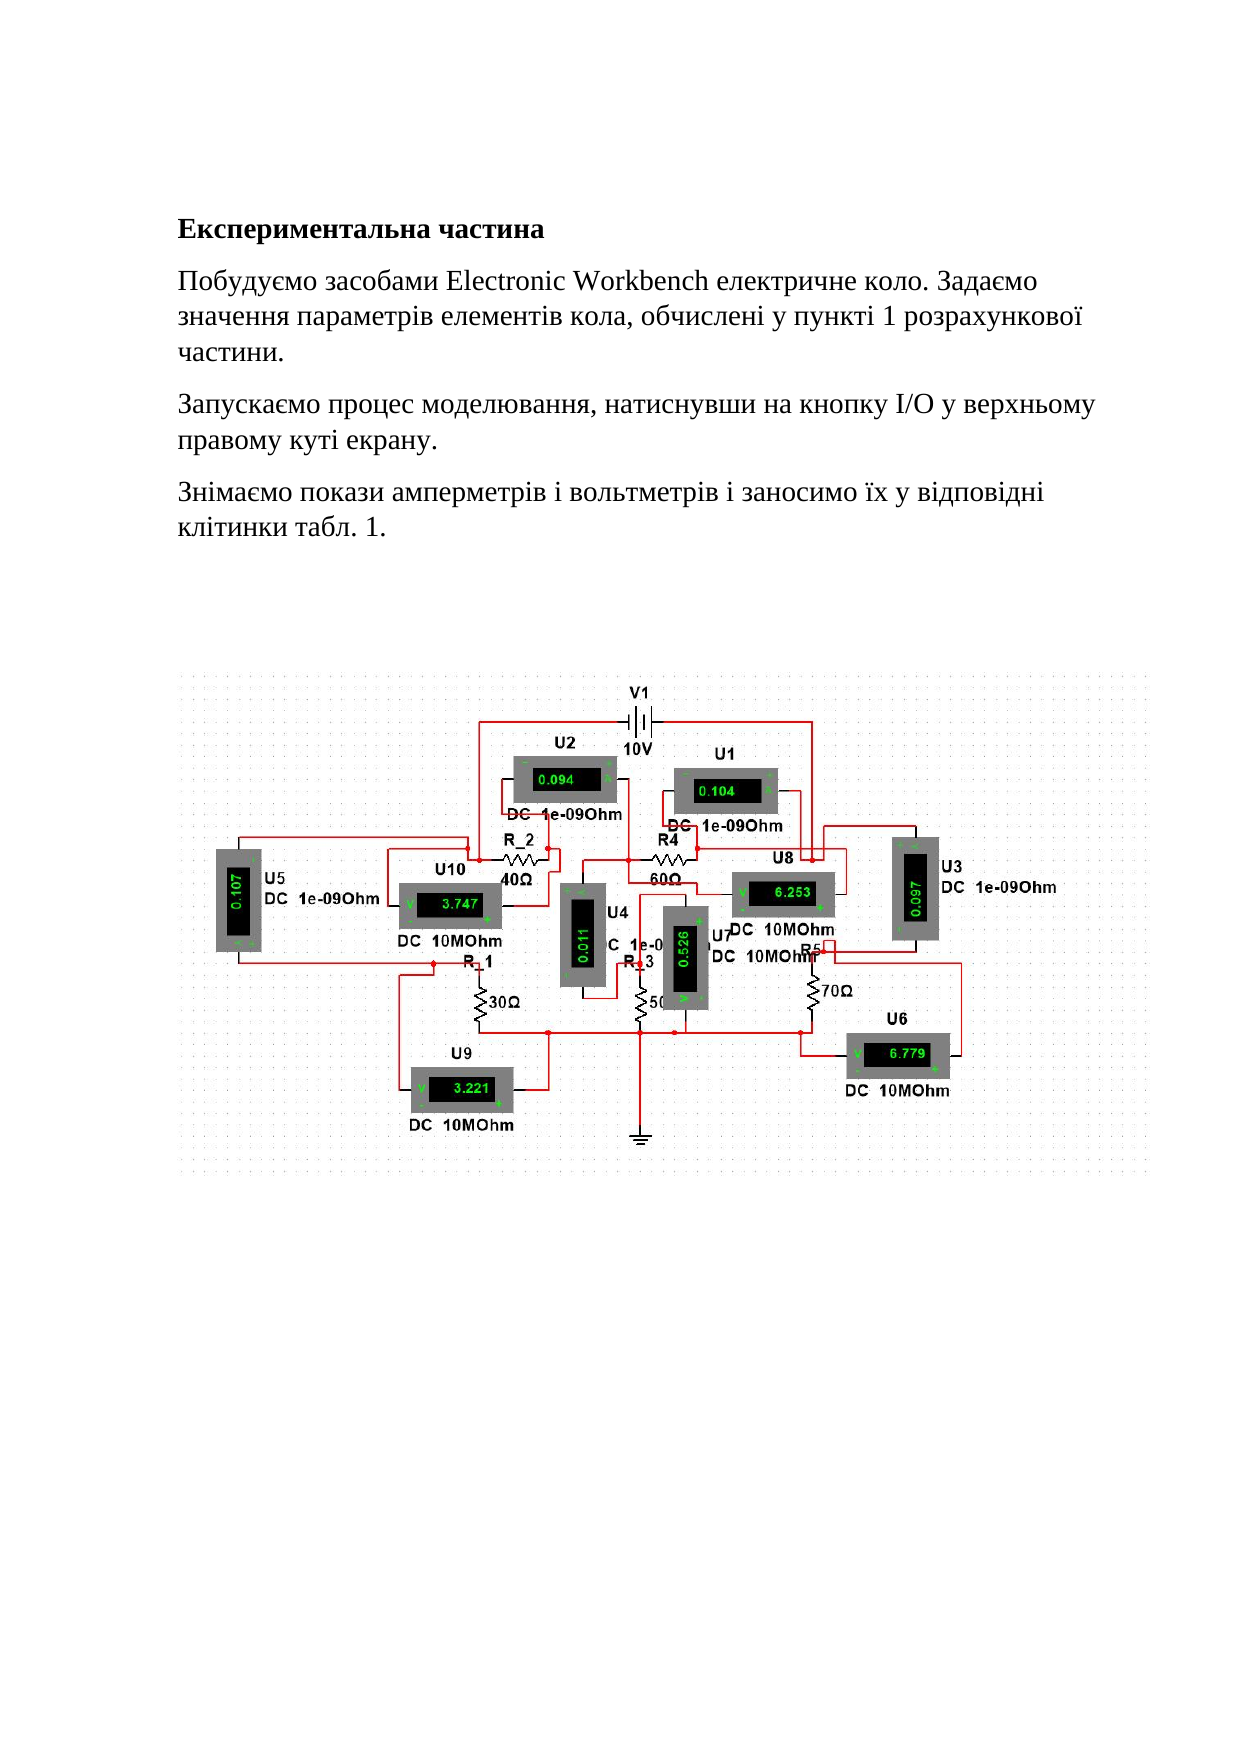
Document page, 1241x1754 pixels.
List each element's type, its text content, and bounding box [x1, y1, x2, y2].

text Побудуємо засобами Electronic Workbench електричне коло. Задаємо значення параметрів елементів кола, обчислені у пункті 1 розрахункової частини. [177, 263, 1152, 368]
text Знімаємо покази амперметрів і вольтметрів і заносимо їх у відповідні клітинки табл. 1. [177, 474, 1152, 543]
text Експериментальна частина [177, 211, 1152, 244]
picture [177, 666, 1152, 1179]
text Запускаємо процес моделювання, натиснувши на кнопку І/О у верхньому правому куті екрану. [177, 386, 1152, 455]
